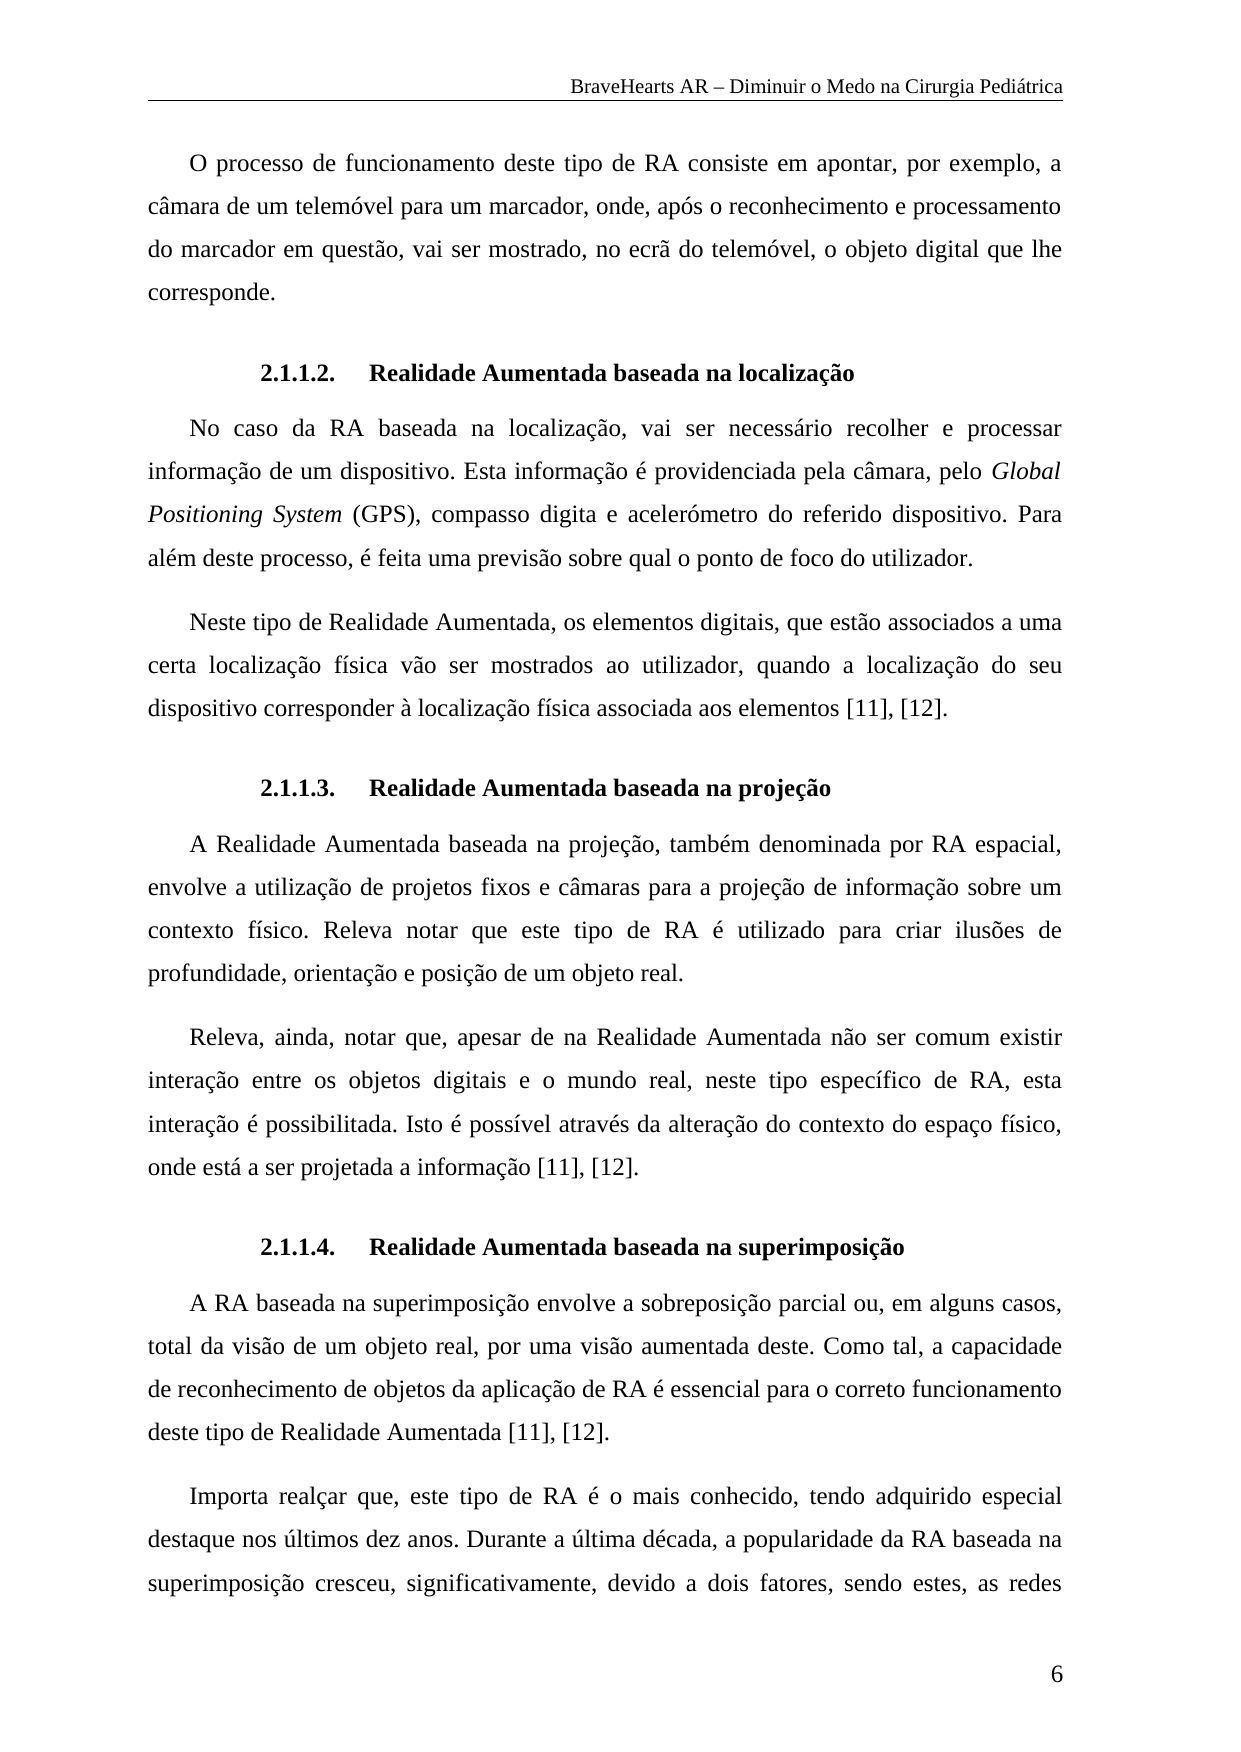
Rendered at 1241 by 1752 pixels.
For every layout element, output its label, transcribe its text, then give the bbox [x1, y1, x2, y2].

text Releva, ainda, notar que, apesar de na Realidade Aumentada não ser comum existir interação entre os objetos digitais e o mundo real, neste tipo específico de RA, esta interação é possibilitada. Isto é possível através da alteração do contexto do espaço físico, onde está a ser projetada a informação [11], [12]. [148, 1022, 1063, 1181]
subtitle Realidade Aumentada baseada na superimposição [260, 1232, 1063, 1261]
text Neste tipo de Realidade Aumentada, os elementos digitais, que estão associados a uma certa localização física vão ser mostrados ao utilizador, quando a localização do seu dispositivo corresponder à localização física associada aos elementos [11], [12]. [148, 607, 1063, 722]
text O processo de funcionamento deste tipo de RA consiste em apontar, por exemplo, a câmara de um telemóvel para um marcador, onde, após o reconhecimento e processamento do marcador em questão, vai ser mostrado, no ecrã do telemóvel, o objeto digital que lhe corresponde. [148, 148, 1063, 306]
text A Realidade Aumentada baseada na projeção, também denominada por RA espacial, envolve a utilização de projetos fixos e câmaras para a projeção de informação sobre um contexto físico. Releva notar que este tipo de RA é utilizado para criar ilusões de profundidade, orientação e posição de um objeto real. [148, 829, 1063, 987]
text No caso da RA baseada na localização, vai ser necessário recolher e processar informação de um dispositivo. Esta informação é providenciada pela câmara, pelo Global Positioning System (GPS), compasso digita e acelerómetro do referido dispositivo. Para além deste processo, é feita uma previsão sobre qual o ponto de foco do utilizador. [148, 413, 1063, 571]
text A RA baseada na superimposição envolve a sobreposição parcial ou, em alguns casos, total da visão de um objeto real, por uma visão aumentada deste. Como tal, a capacidade de reconhecimento de objetos da aplicação de RA é essencial para o correto funcionamento deste tipo de Realidade Aumentada [11], [12]. [148, 1288, 1063, 1446]
subtitle Realidade Aumentada baseada na localização [260, 358, 1063, 386]
subtitle Realidade Aumentada baseada na projeção [260, 773, 1063, 802]
